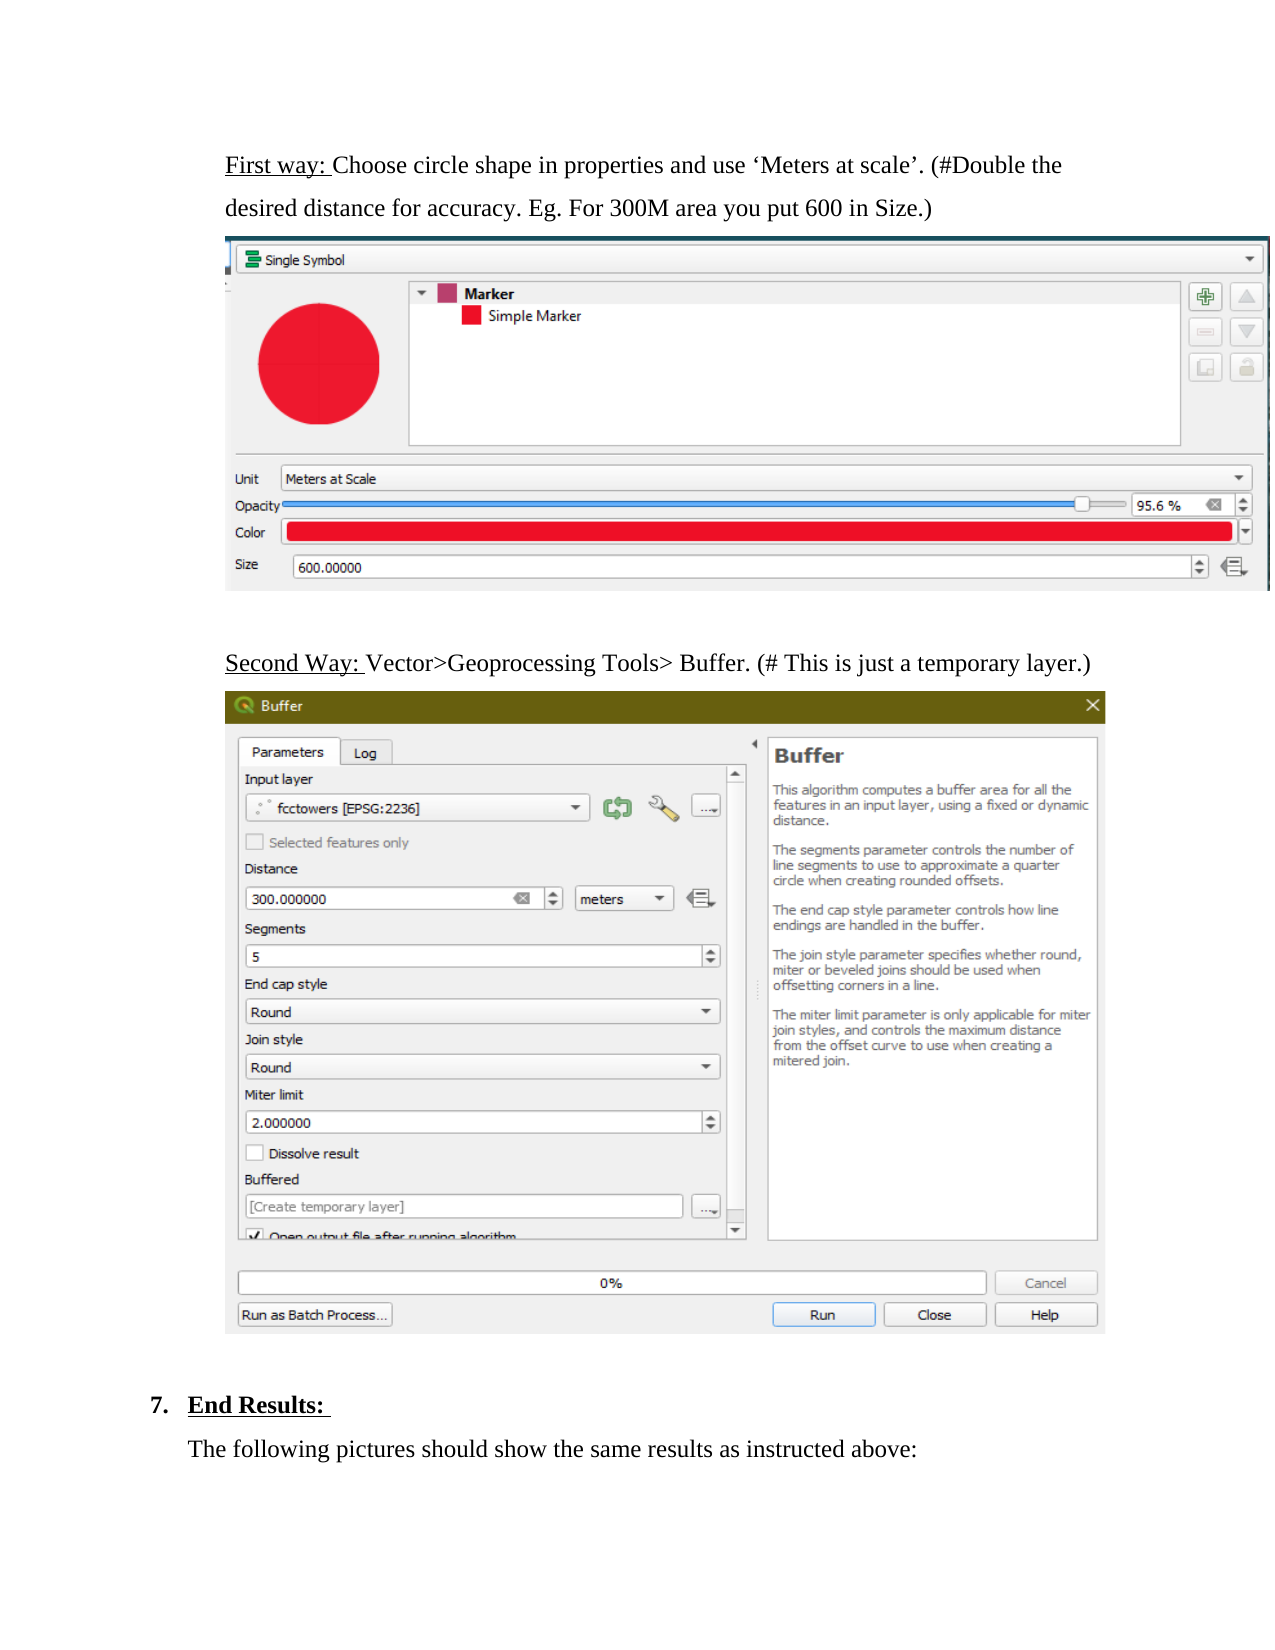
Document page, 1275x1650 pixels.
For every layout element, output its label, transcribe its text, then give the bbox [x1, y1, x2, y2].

list End Results: [150, 1391, 1125, 1419]
list Second Way: Vector>Geoprocessing Tools> Buffer. (# This is just a temporary layer.) [225, 648, 1125, 677]
picture [225, 236, 1270, 591]
list The following pictures should show the same results as instructed above: [187, 1434, 1125, 1462]
list First way: Choose circle shape in properties and use ‘Meters at scale’. (#Double the desired distance for accuracy. Eg. For 300M area you put 600 in Size.) [225, 150, 1125, 222]
picture [225, 691, 1106, 1334]
